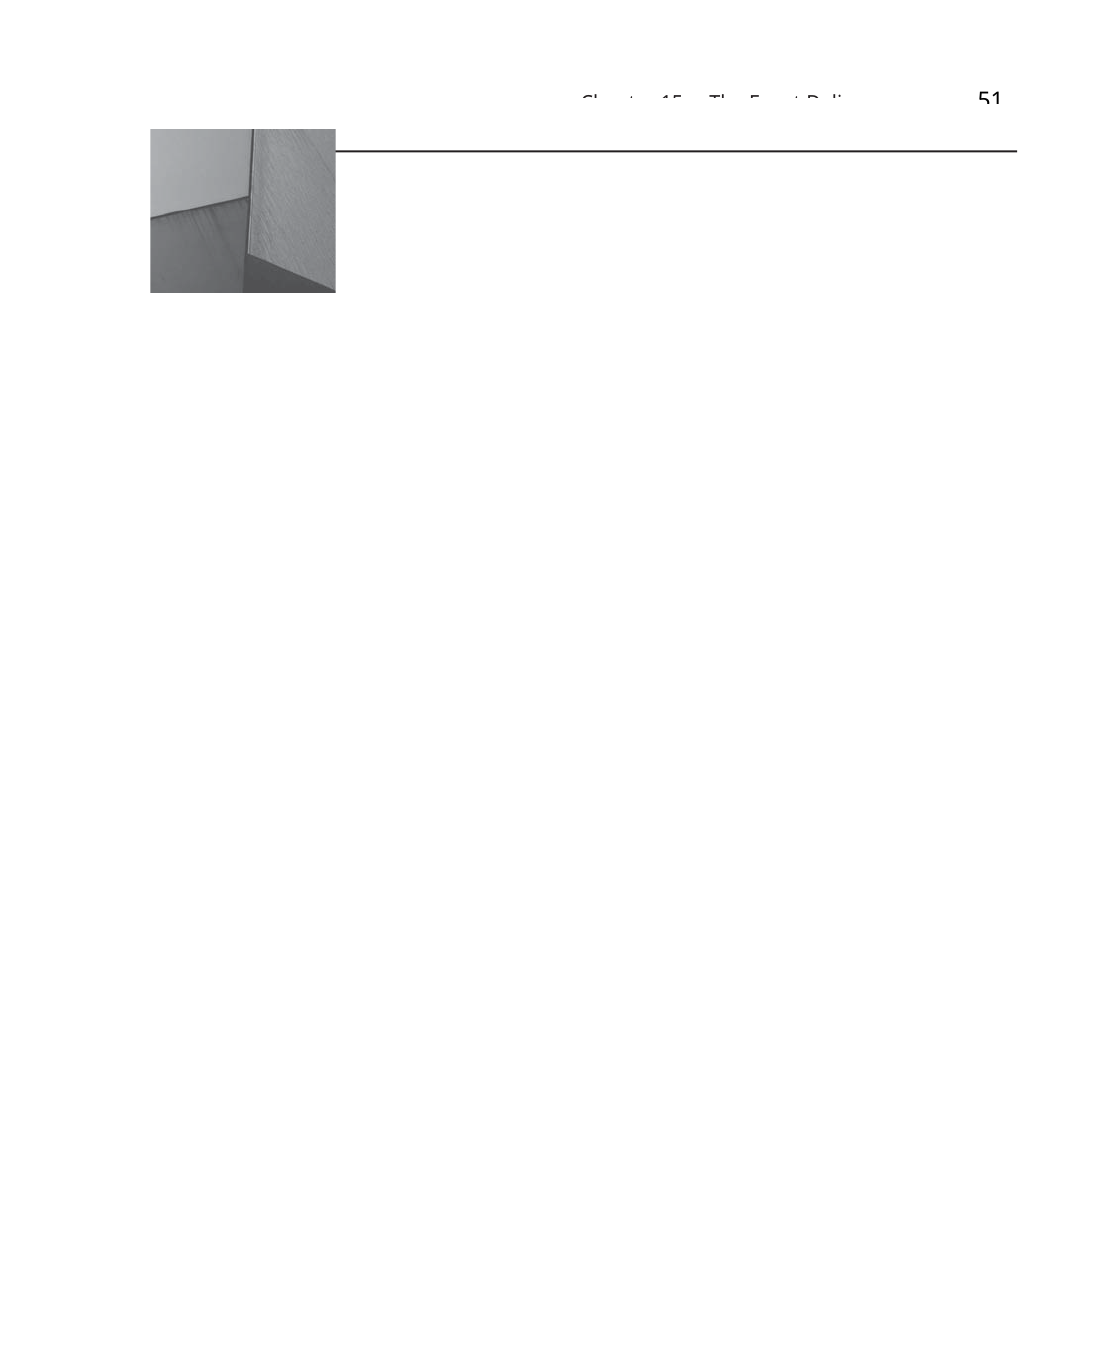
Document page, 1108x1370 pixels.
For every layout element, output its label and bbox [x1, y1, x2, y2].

picture [150, 129, 336, 293]
